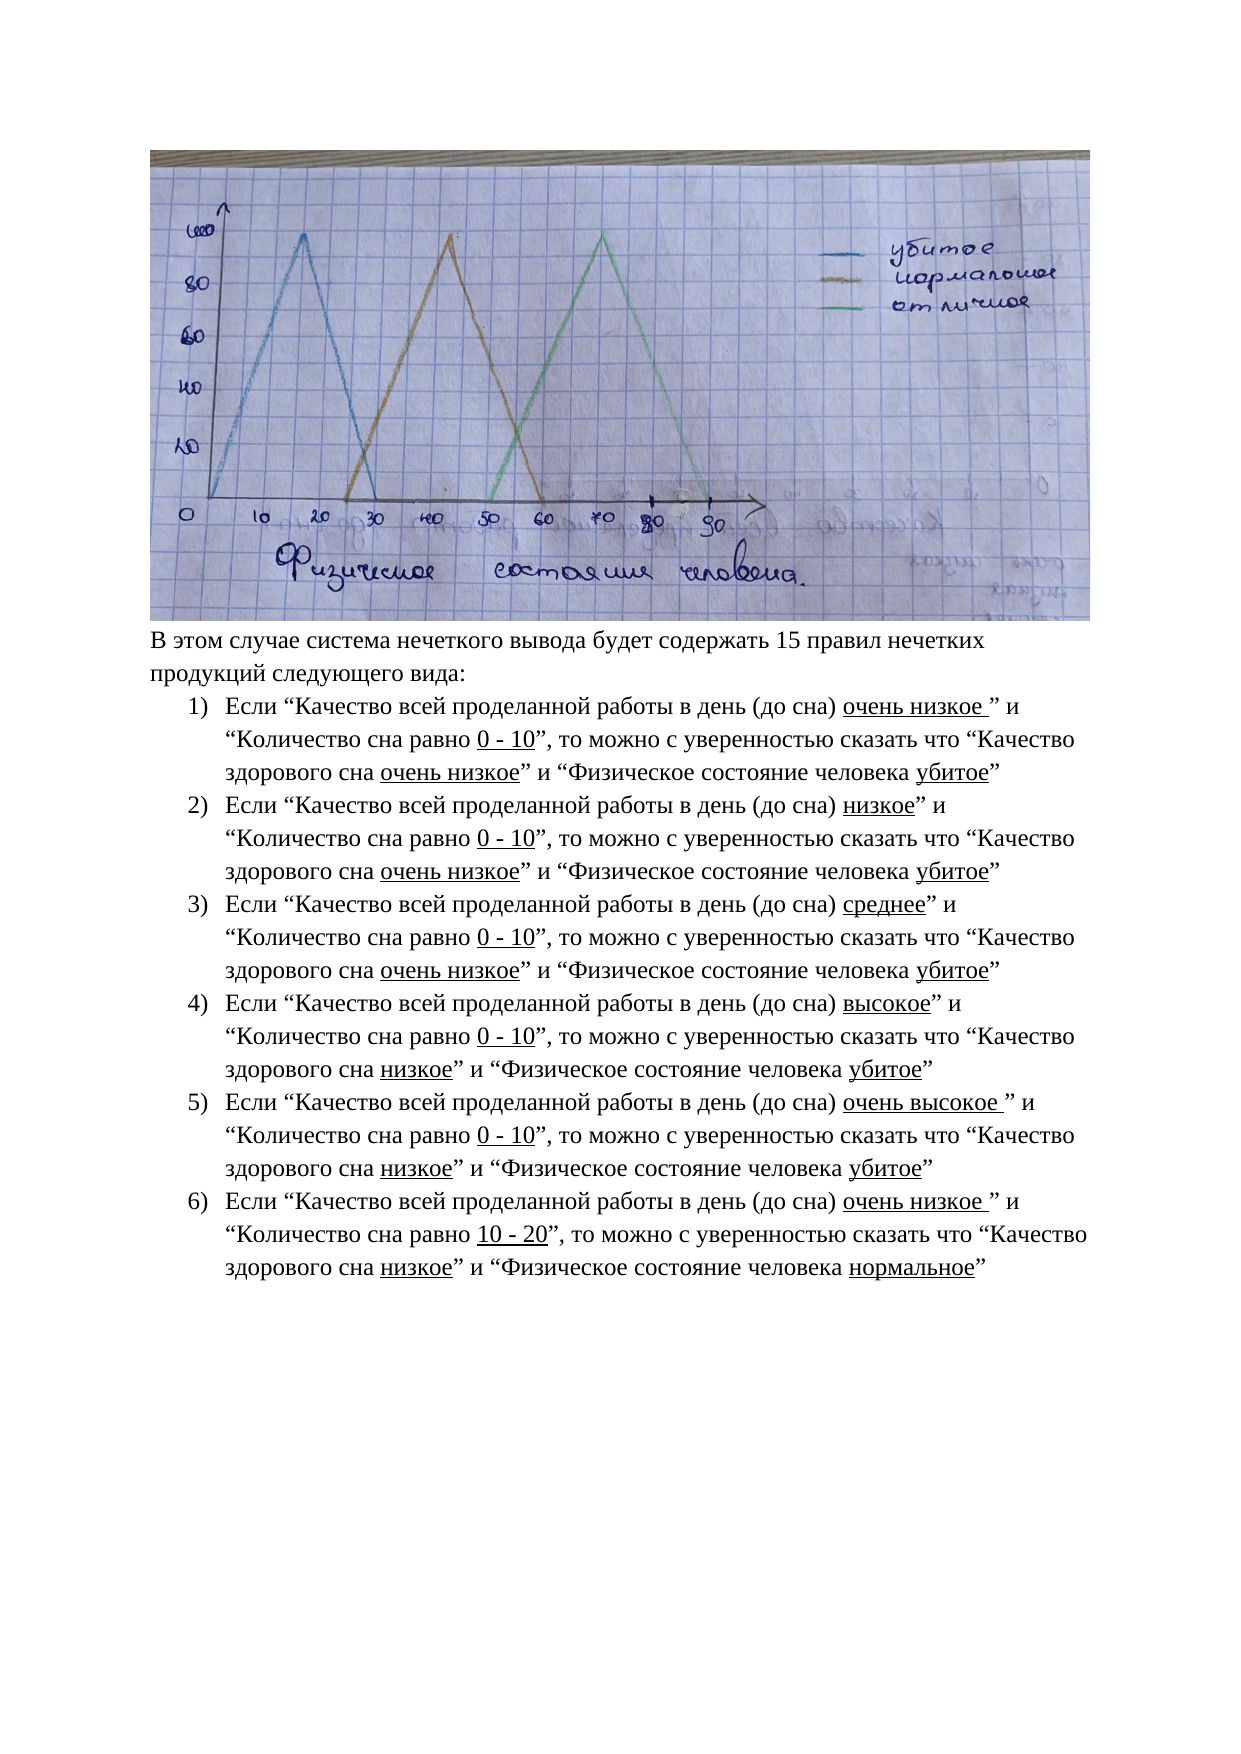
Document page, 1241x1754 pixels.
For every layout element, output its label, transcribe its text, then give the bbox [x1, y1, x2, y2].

picture [150, 150, 1091, 621]
list Если “Качество всей проделанной работы в день (до сна) очень низкое ” и “Количество сна равно 10 - 20”, то можно с уверенностью сказать что “Качество здорового сна низкое” и “Физическое состояние человека нормальное” [187, 1186, 1090, 1281]
list Если “Качество всей проделанной работы в день (до сна) очень высокое ” и “Количество сна равно 0 - 10”, то можно с уверенностью сказать что “Качество здорового сна низкое” и “Физическое состояние человека убитое” [187, 1087, 1090, 1182]
list Если “Качество всей проделанной работы в день (до сна) среднее” и “Количество сна равно 0 - 10”, то можно с уверенностью сказать что “Качество здорового сна очень низкое” и “Физическое состояние человека убитое” [187, 889, 1090, 984]
list Если “Качество всей проделанной работы в день (до сна) очень низкое ” и “Количество сна равно 0 - 10”, то можно с уверенностью сказать что “Качество здорового сна очень низкое” и “Физическое состояние человека убитое” [187, 691, 1090, 786]
list Если “Качество всей проделанной работы в день (до сна) низкое” и “Количество сна равно 0 - 10”, то можно с уверенностью сказать что “Качество здорового сна очень низкое” и “Физическое состояние человека убитое” [187, 790, 1090, 884]
text В этом случае система нечеткого вывода будет содержать 15 правил нечетких продукций следующего вида: [150, 625, 1090, 686]
list Если “Качество всей проделанной работы в день (до сна) высокое” и “Количество сна равно 0 - 10”, то можно с уверенностью сказать что “Качество здорового сна низкое” и “Физическое состояние человека убитое” [187, 988, 1090, 1083]
